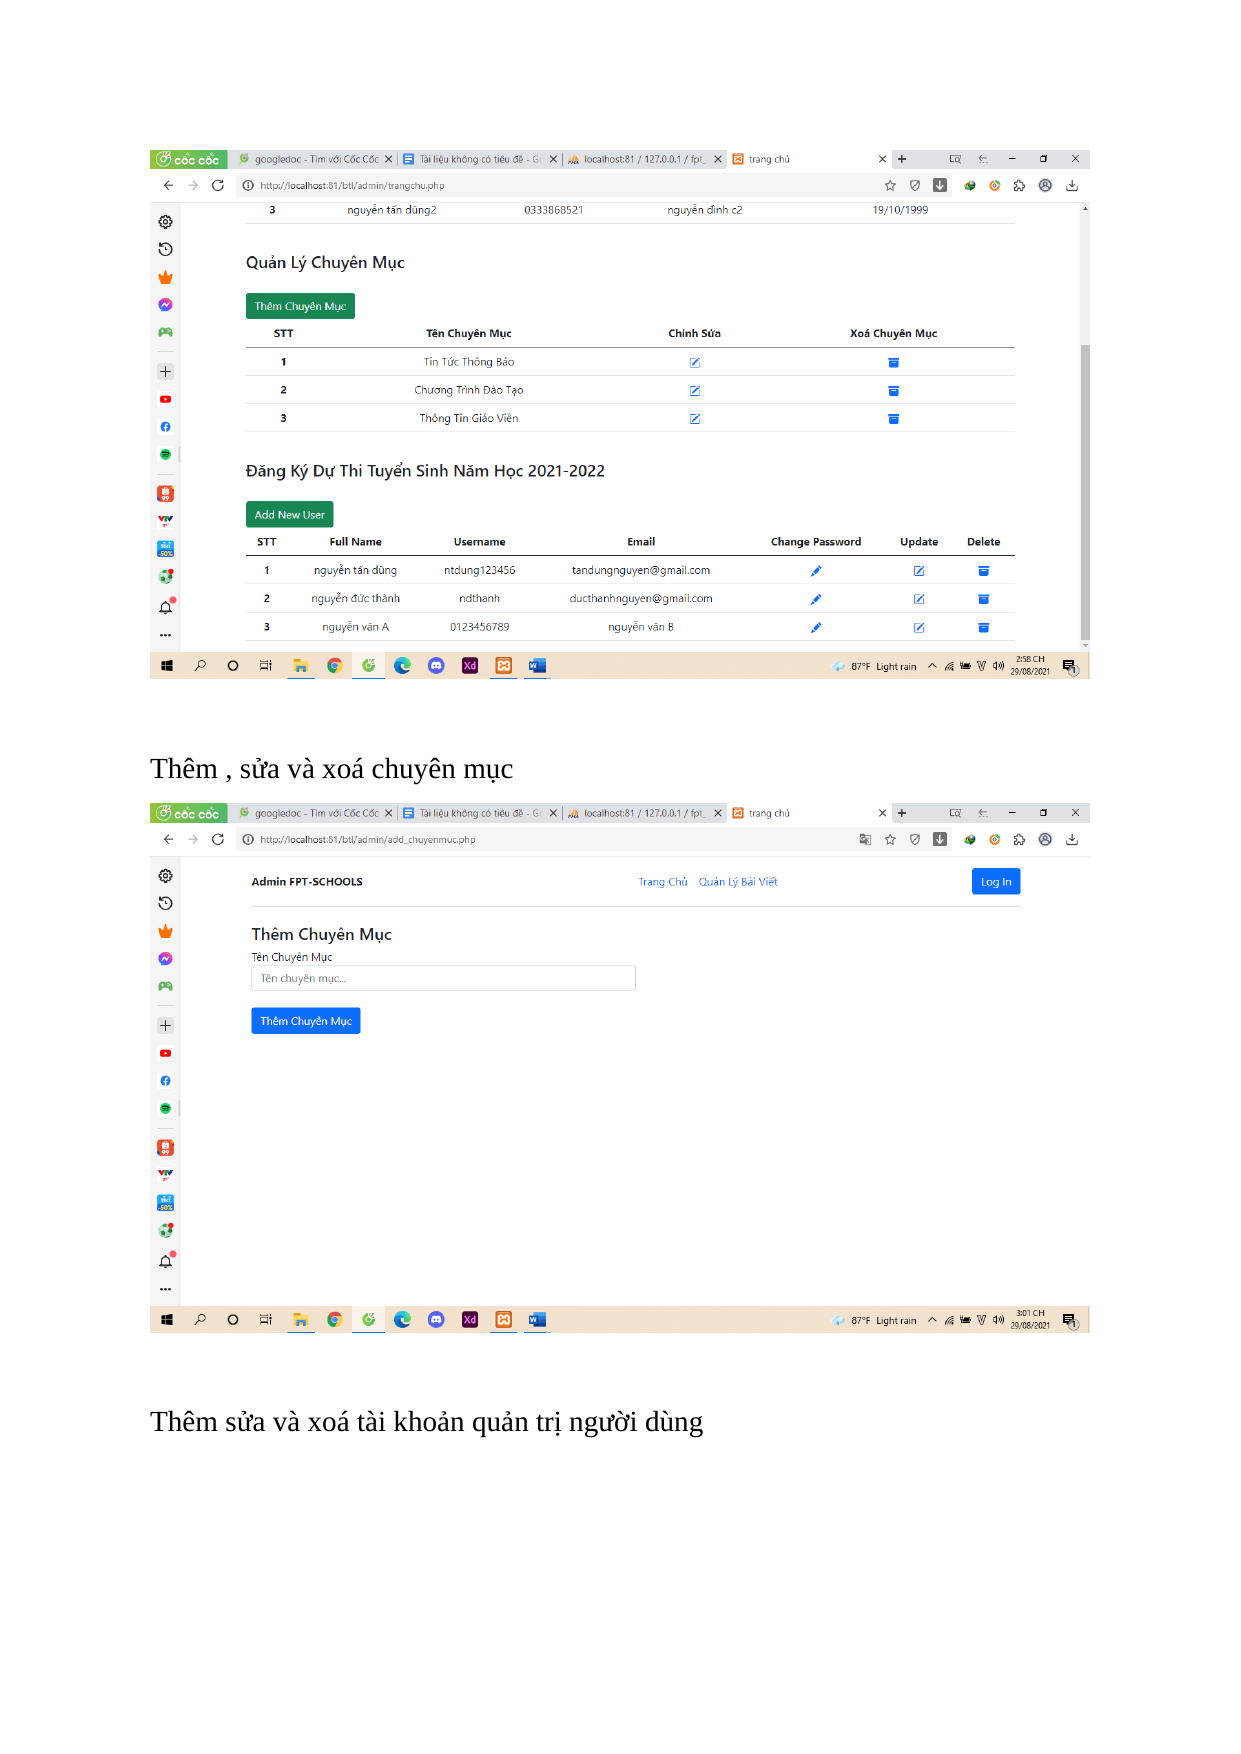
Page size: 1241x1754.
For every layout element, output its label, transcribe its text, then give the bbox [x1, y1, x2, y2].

text Thêm , sửa và xoá chuyên mục [150, 751, 1090, 784]
picture [150, 150, 1091, 679]
picture [150, 803, 1091, 1333]
text Thêm sửa và xoá tài khoản quản trị người dùng [150, 1404, 1090, 1438]
